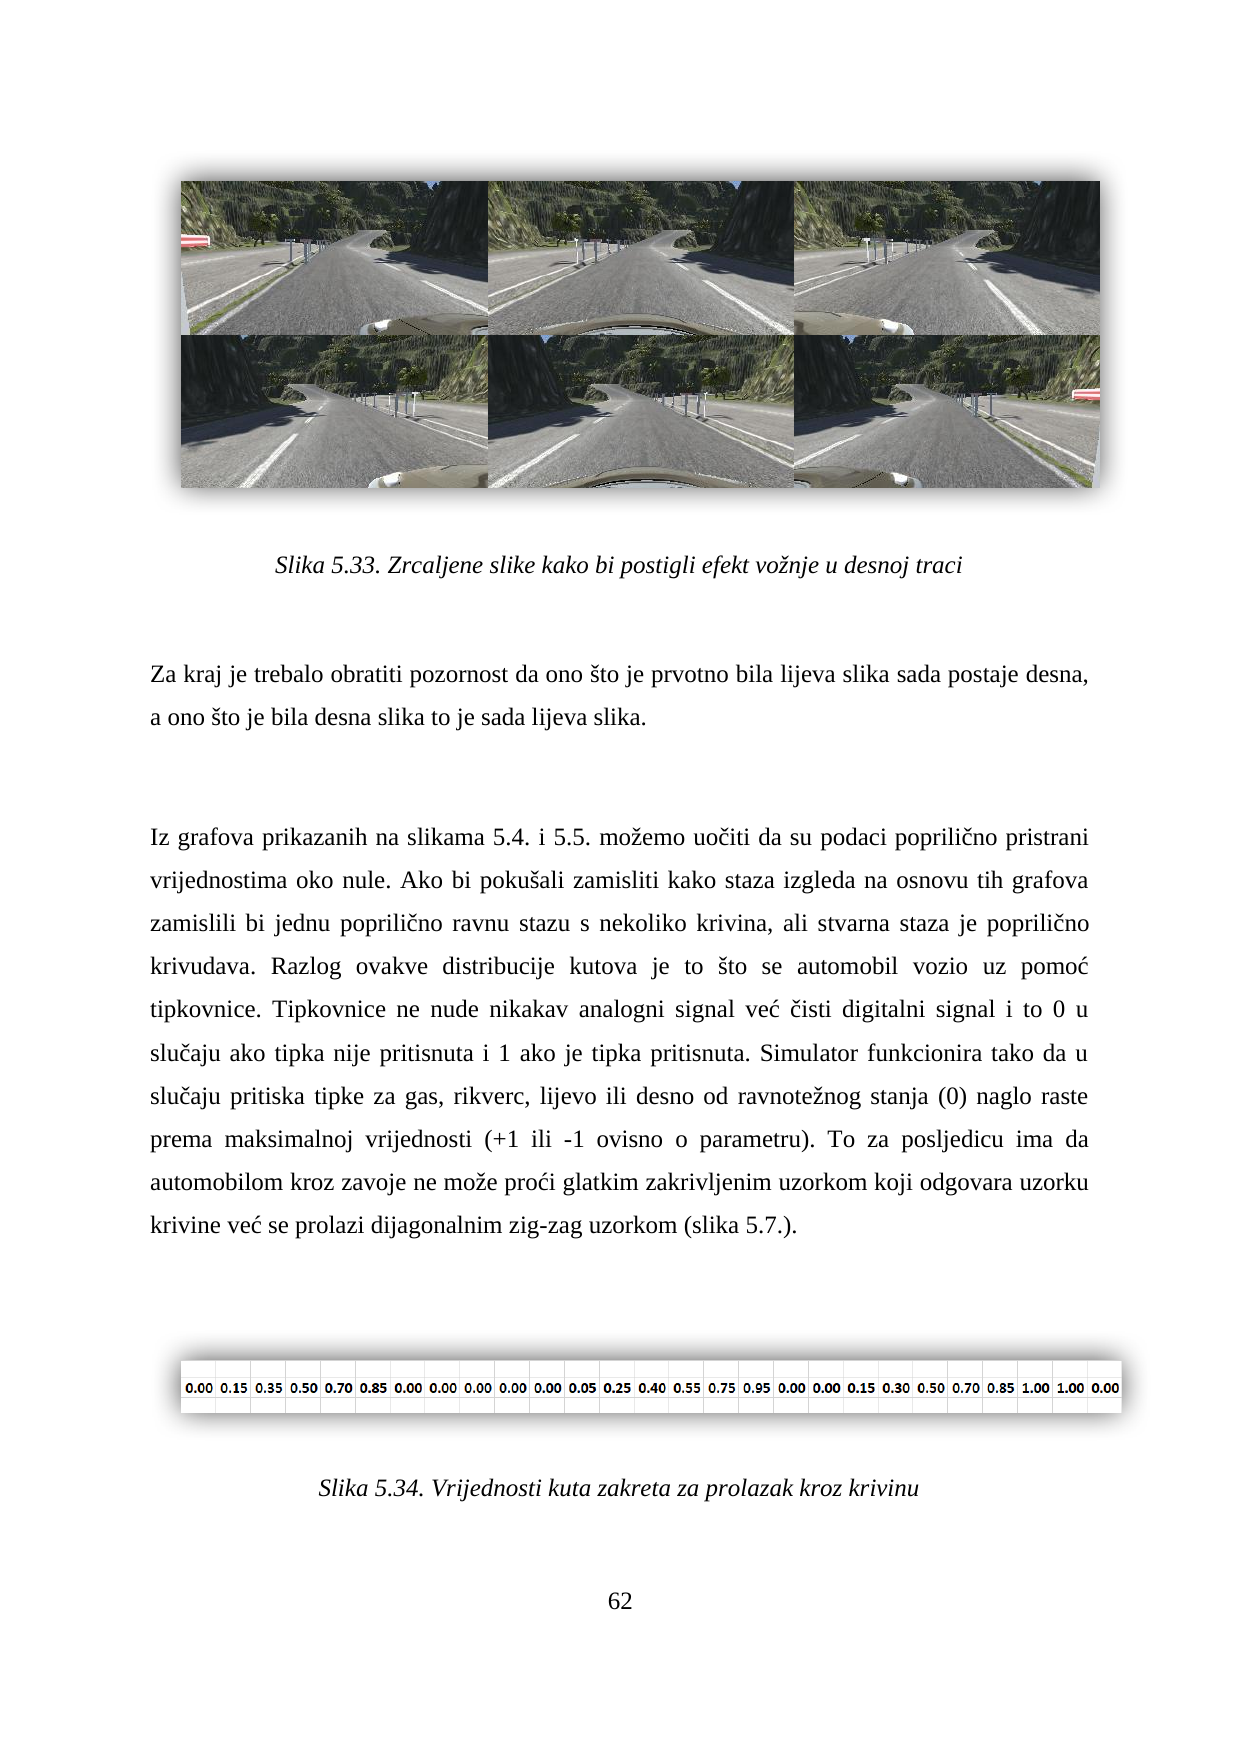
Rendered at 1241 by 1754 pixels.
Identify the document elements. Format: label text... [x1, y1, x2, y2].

text Za kraj je trebalo obratiti pozornost da ono što je prvotno bila lijeva slika sada postaje desna, a ono što je bila desna slika to je sada lijeva slika. [150, 659, 1090, 731]
text Iz grafova prikazanih na slikama 5.4. i 5.5. možemo uočiti da su podaci poprilično pristrani vrijednostima oko nule. Ako bi pokušali zamisliti kako staza izgleda na osnovu tih grafova zamislili bi jednu poprilično ravnu stazu s nekoliko krivina, ali stvarna staza je poprilično krivudava. Razlog ovakve distribucije kutova je to što se automobil vozio uz pomoć tipkovnice. Tipkovnice ne nude nikakav analogni signal već čisti digitalni signal i to 0 u slučaju ako tipka nije pritisnuta i 1 ako je tipka pritisnuta. Simulator funkcionira tako da u slučaju pritiska tipke za gas, rikverc, lijevo ili desno od ravnotežnog stanja (0) naglo raste prema maksimalnoj vrijednosti (+1 ili -1 ovisno o parametru). To za posljedicu ima da automobilom kroz zavoje ne može proći glatkim zakrivljenim uzorkom koji odgovara uzorku krivine već se prolazi dijagonalnim zig-zag uzorkom (slika 5.7.). [150, 822, 1090, 1239]
picture [181, 1360, 1122, 1413]
picture [181, 181, 1100, 488]
